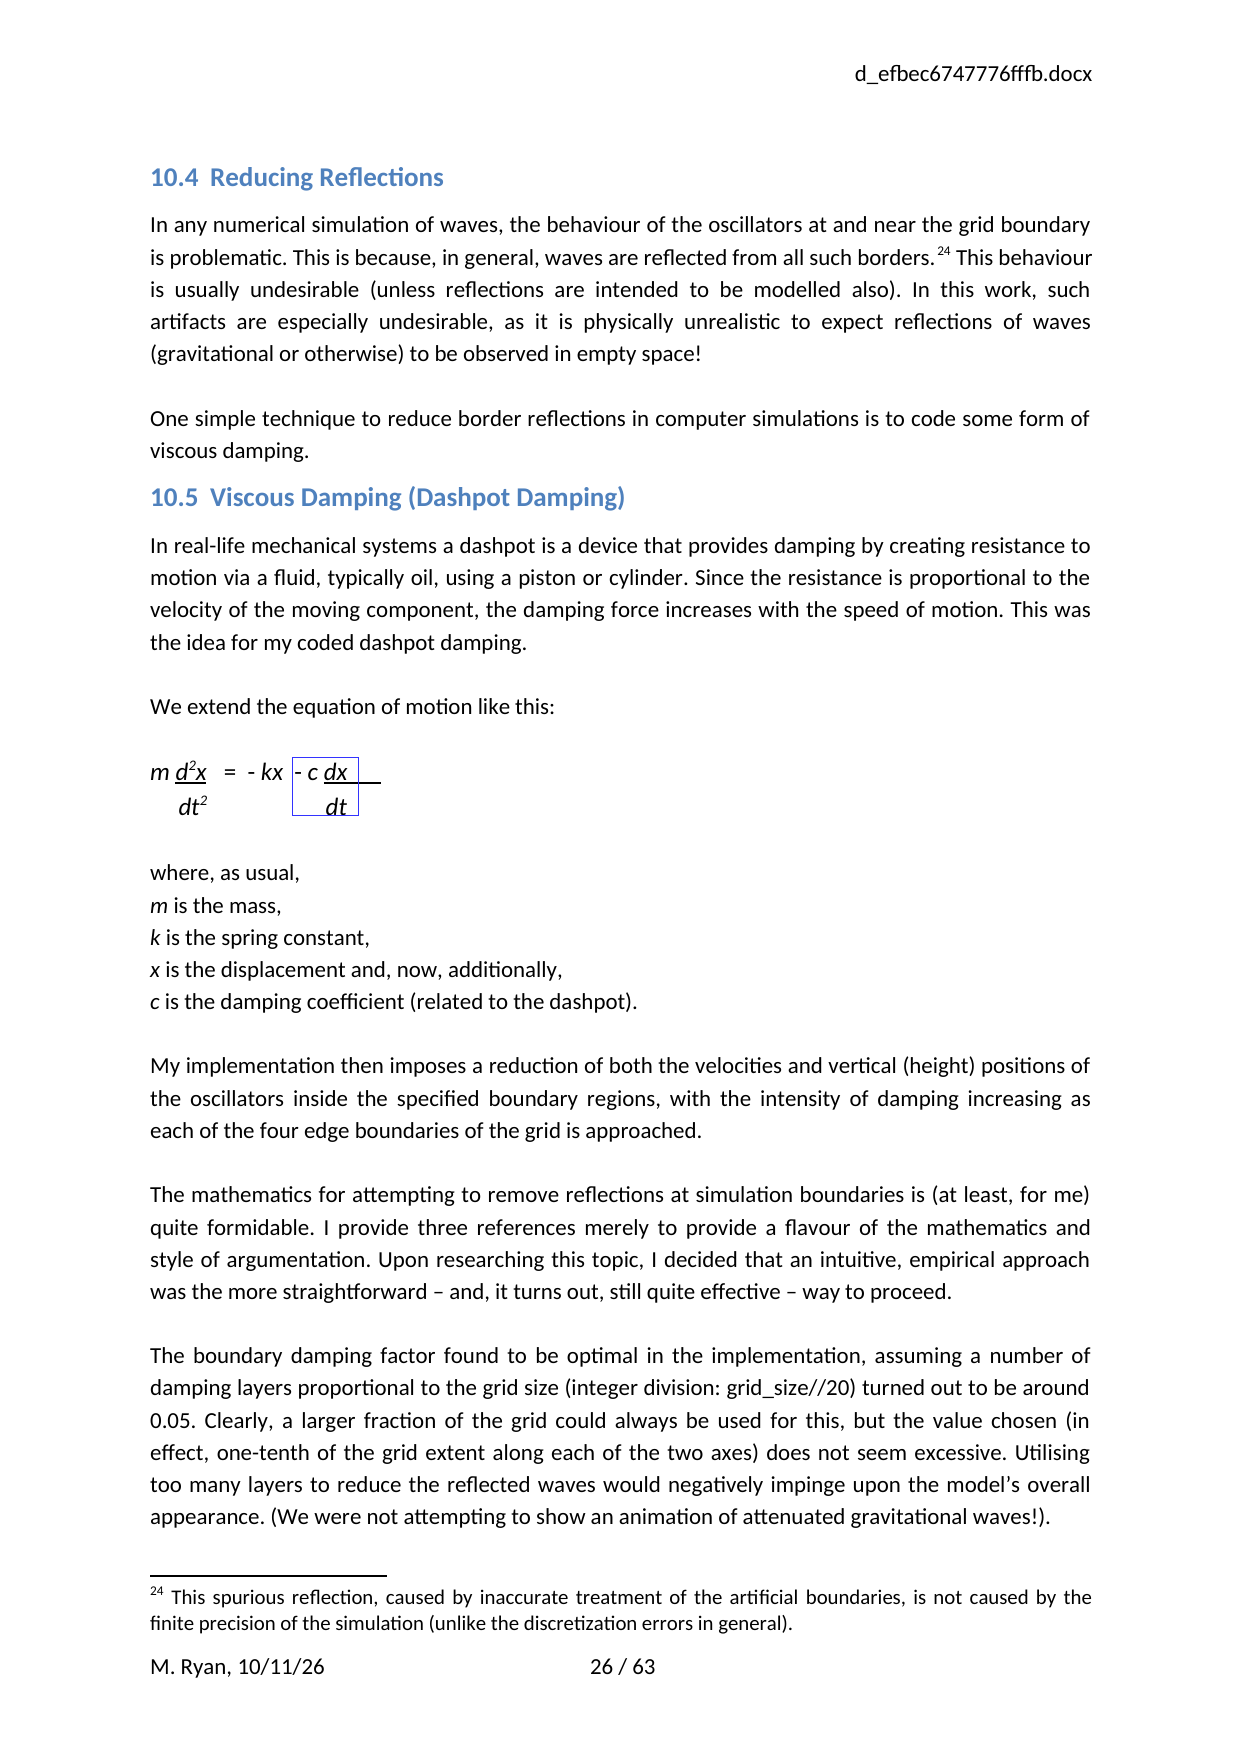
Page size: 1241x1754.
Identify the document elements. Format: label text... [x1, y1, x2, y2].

subtitle Reducing Reflections [150, 160, 1092, 193]
text In any numerical simulation of waves, the behaviour of the oscillators at and near the grid boundary is problematic. This is because, in general, waves are reflected from all such borders. This behaviour is usually undesirable (unless reflections are intended to be modelled also). In this work, such artifacts are especially undesirable, as it is physically unrealistic to expect reflections of waves (gravitational or otherwise) to be observed in empty space! [150, 211, 1092, 367]
text In real-life mechanical systems a dashpot is a device that provides damping by creating resistance to motion via a fluid, typically oil, using a piston or cylinder. Since the resistance is proportional to the velocity of the moving component, the damping force increases with the speed of motion. This was the idea for my coded dashpot damping. [150, 531, 1092, 656]
text x is the displacement and, now, additionally, [150, 955, 1092, 983]
text dt2 dt [150, 791, 1092, 822]
text c is the damping coefficient (related to the dashpot). [150, 987, 1092, 1015]
text We extend the equation of motion like this: [150, 692, 1092, 720]
text The boundary damping factor found to be optimal in the implementation, assuming a number of damping layers proportional to the grid size (integer division: grid_size//20) turned out to be around 0.05. Clearly, a larger fraction of the grid could always be used for this, but the value chosen (in effect, one-tenth of the grid extent along each of the two axes) does not seem excessive. Utilising too many layers to reduce the reflected waves would negatively impinge upon the model’s overall appearance. (We were not attempting to show an animation of attenuated gravitational waves!). [150, 1341, 1092, 1530]
text The mathematics for attempting to remove reflections at simulation boundaries is (at least, for me) quite formidable. I provide three references merely to provide a flavour of the mathematics and style of argumentation. Upon researching this topic, I decided that an intuitive, empirical approach was the more straightforward – and, it turns out, still quite effective – way to proceed. [150, 1180, 1092, 1305]
text k is the spring constant, [150, 923, 1092, 951]
subtitle Viscous Damping (Dashpot Damping) [150, 481, 1092, 514]
text m d2x = - kx - c dx [150, 756, 1092, 787]
text m is the mass, [150, 891, 1092, 919]
text where, as usual, [150, 858, 1092, 887]
text One simple technique to reduce border reflections in computer simulations is to code some form of viscous damping. [150, 404, 1092, 464]
text My implementation then imposes a reduction of both the velocities and vertical (height) positions of the oscillators inside the specified boundary regions, with the intensity of damping increasing as each of the four edge boundaries of the grid is approached. [150, 1052, 1092, 1144]
